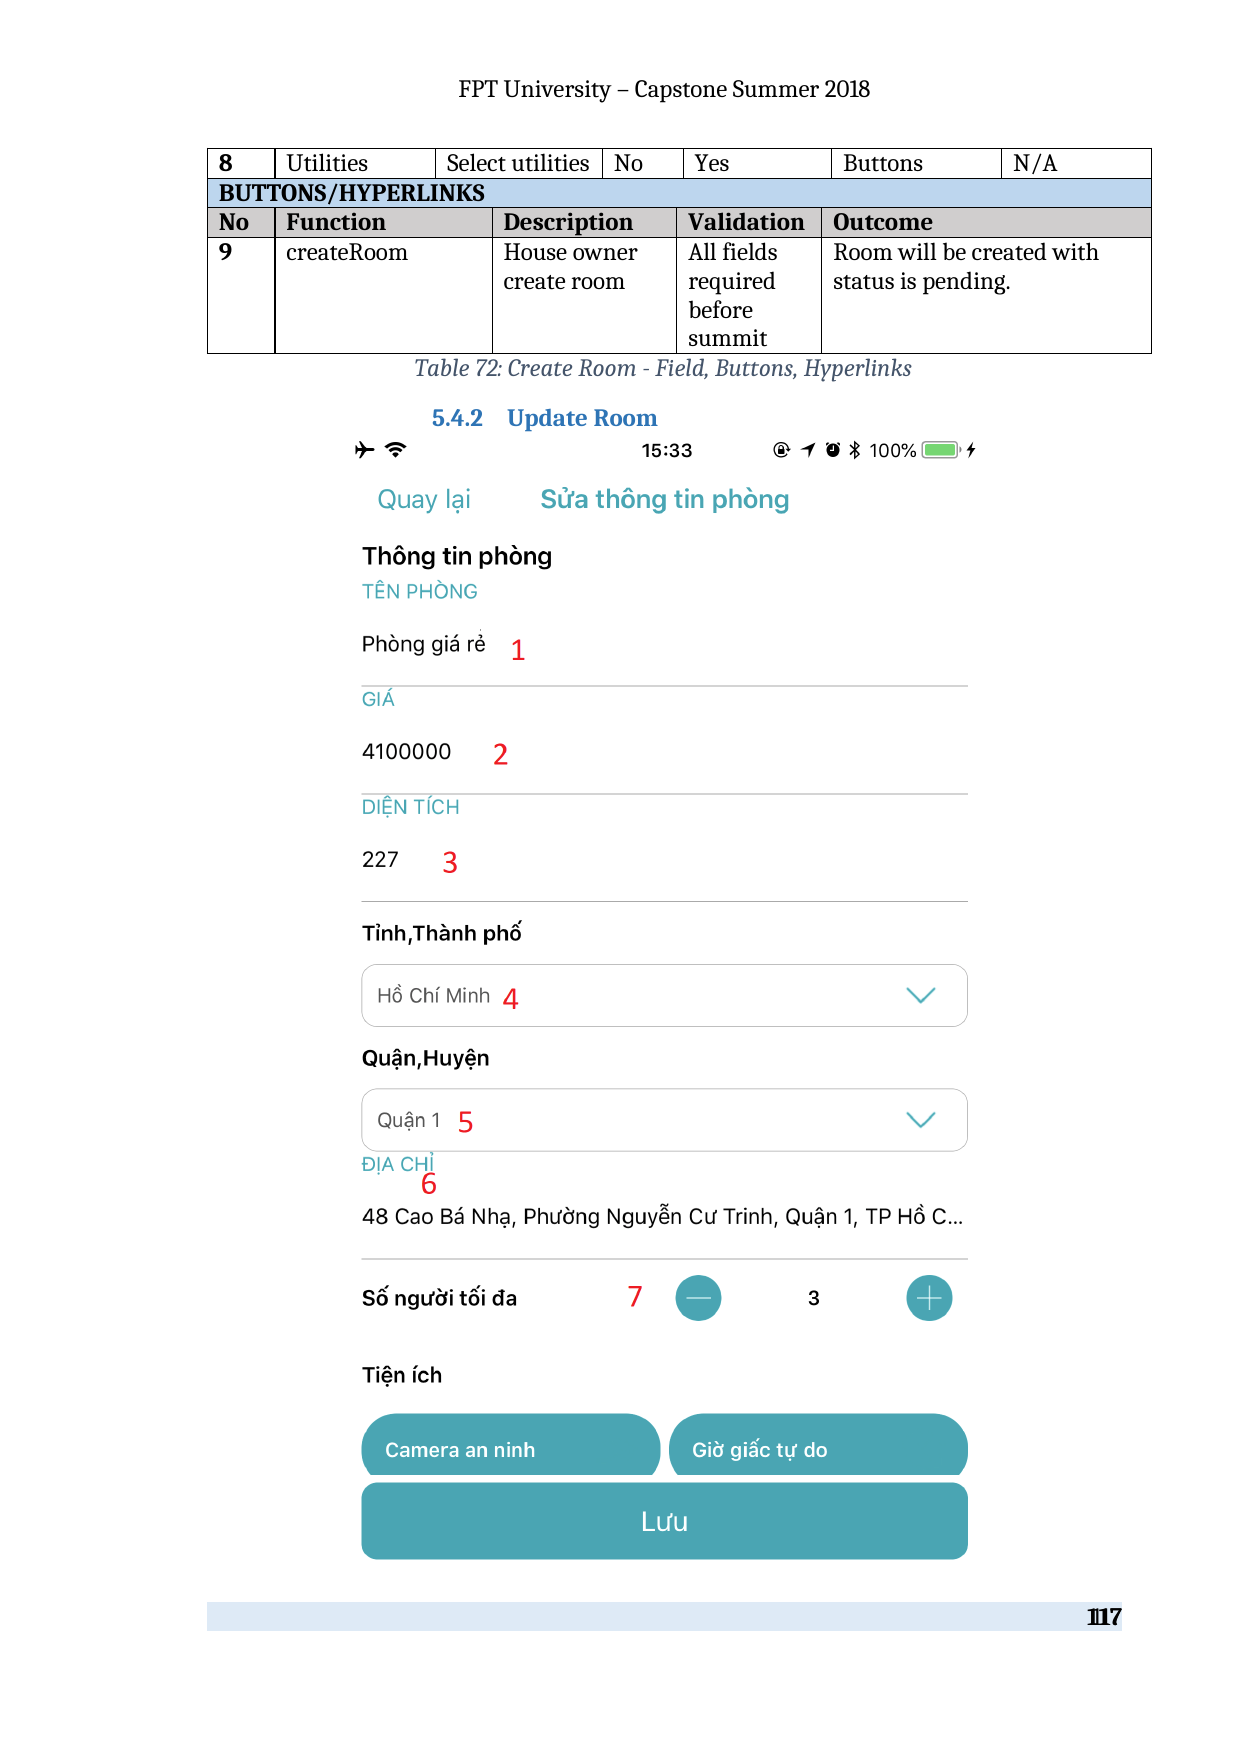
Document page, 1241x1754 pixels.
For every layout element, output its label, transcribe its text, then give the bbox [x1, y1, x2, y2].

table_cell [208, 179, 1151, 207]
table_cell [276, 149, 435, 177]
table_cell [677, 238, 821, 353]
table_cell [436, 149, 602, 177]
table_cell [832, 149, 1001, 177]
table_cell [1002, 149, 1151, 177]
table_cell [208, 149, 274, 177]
subtitle Update Room [432, 404, 1122, 432]
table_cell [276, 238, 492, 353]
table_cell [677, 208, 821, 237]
picture [346, 434, 983, 1567]
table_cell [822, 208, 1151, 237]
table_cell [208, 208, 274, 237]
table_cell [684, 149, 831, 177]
text Table 72: Create Room - Field, Buttons, Hyperlinks [207, 354, 1122, 383]
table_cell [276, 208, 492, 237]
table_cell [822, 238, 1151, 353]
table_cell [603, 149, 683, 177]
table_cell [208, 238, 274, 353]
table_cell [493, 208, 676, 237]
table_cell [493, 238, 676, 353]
